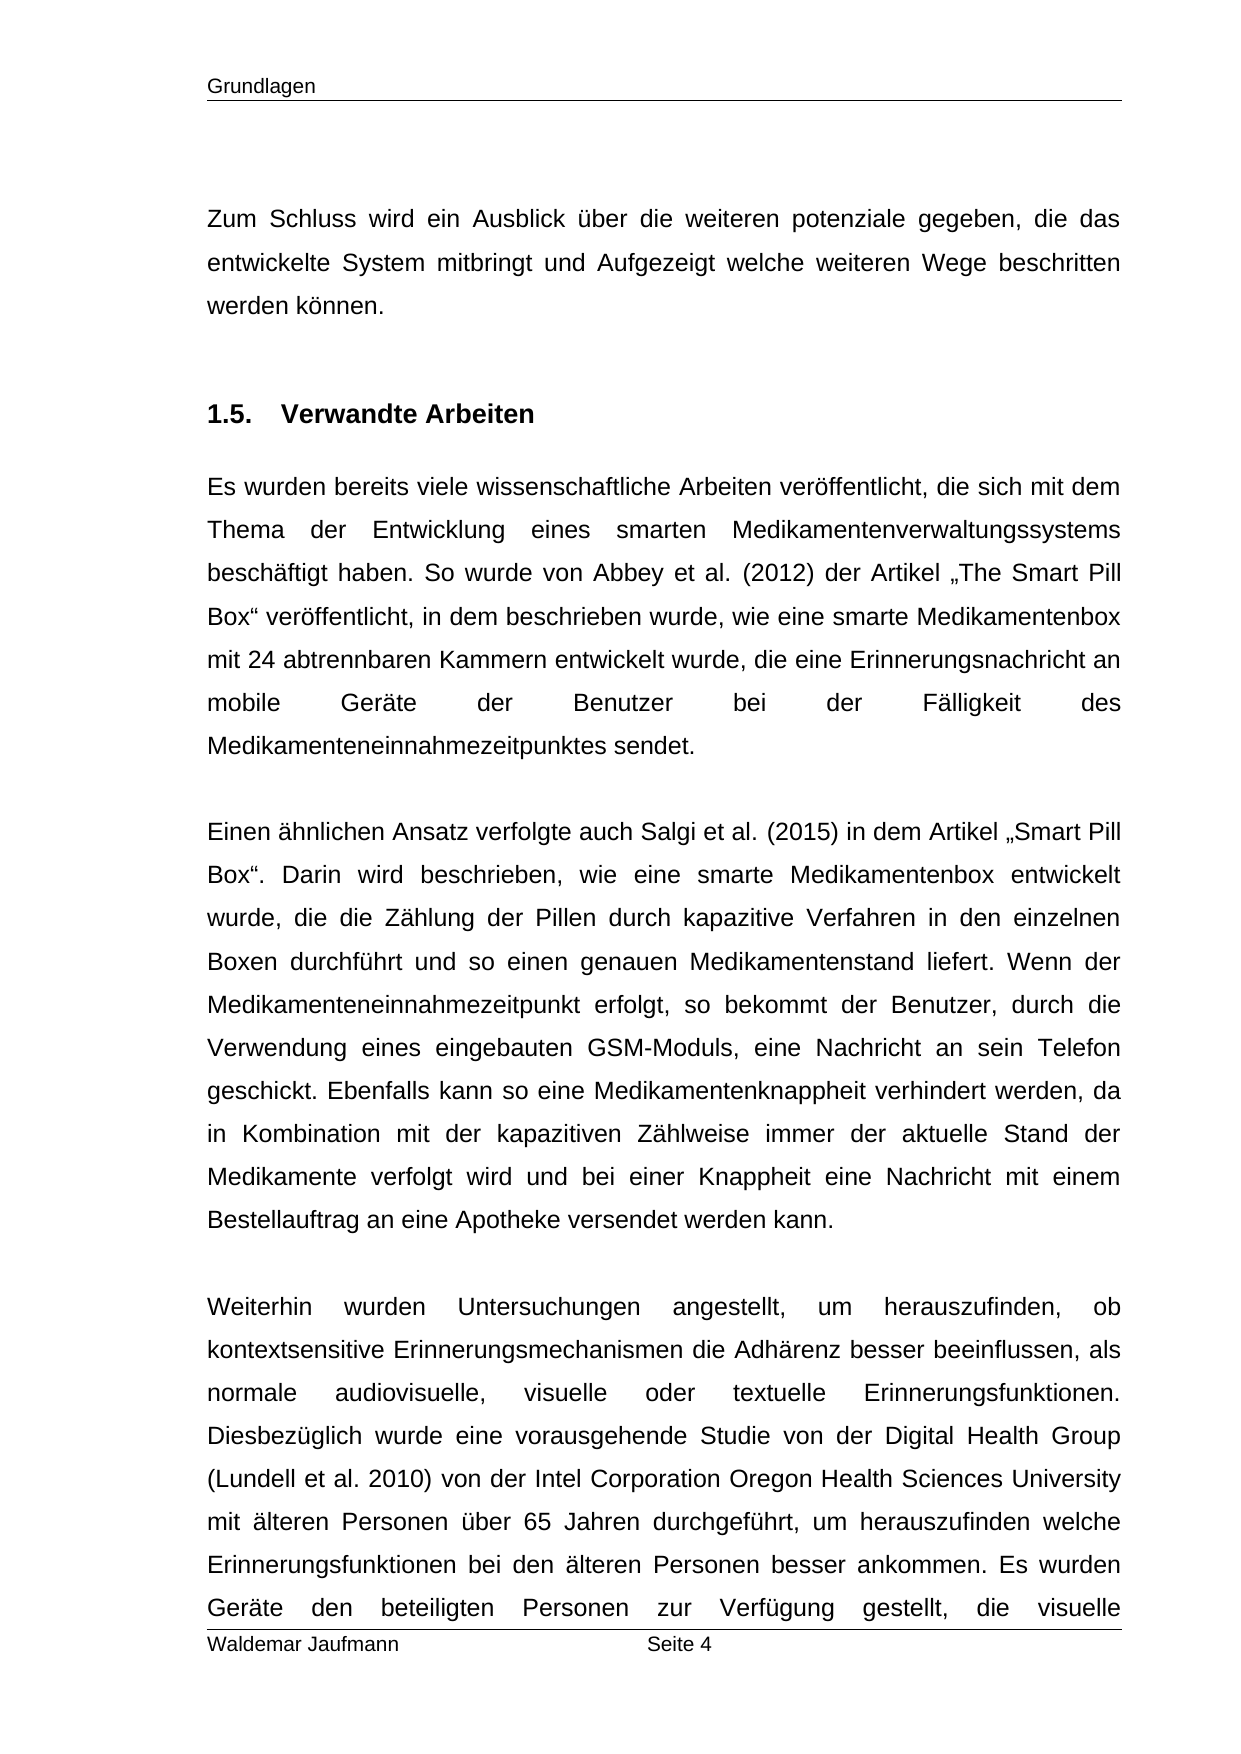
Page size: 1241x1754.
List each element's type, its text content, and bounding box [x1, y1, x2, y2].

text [207, 1291, 1122, 1622]
text Einen ähnlichen Ansatz verfolgte auch Salgi et al. (2015) in dem Artikel „Smart Pill Box“. Darin wird beschrieben, wie eine smarte Medikamentenbox entwickelt wurde, die die Zählung der Pillen durch kapazitive Verfahren in den einzelnen Boxen durchführt und so einen genauen Medikamentenstand liefert. Wenn der Medikamenteneinnahmezeitpunkt erfolgt, so bekommt der Benutzer, durch die Verwendung eines eingebauten GSM-Moduls, eine Nachricht an sein Telefon geschickt. Ebenfalls kann so eine Medikamentenknappheit verhindert werden, da in Kombination mit der kapazitiven Zählweise immer der aktuelle Stand der Medikamente verfolgt wird und bei einer Knappheit eine Nachricht mit einem Bestellauftrag an eine Apotheke versendet werden kann. [207, 817, 1122, 1234]
text Zum Schluss wird ein Ausblick über die weiteren potenziale gegeben, die das entwickelte System mitbringt und Aufgezeigt welche weiteren Wege beschritten werden können. [207, 204, 1122, 319]
text Es wurden bereits viele wissenschaftliche Arbeiten veröffentlicht, die sich mit dem Thema der Entwicklung eines smarten Medikamentenverwaltungssystems beschäftigt haben. So wurde von Abbey et al. (2012) der Artikel „The Smart Pill Box“ veröffentlicht, in dem beschrieben wurde, wie eine smarte Medikamentenbox mit 24 abtrennbaren Kammern entwickelt wurde, die eine Erinnerungsnachricht an mobile Geräte der Benutzer bei der Fälligkeit des Medikamenteneinnahmezeitpunktes sendet. [207, 472, 1122, 759]
subtitle Verwandte Arbeiten [207, 398, 1122, 429]
